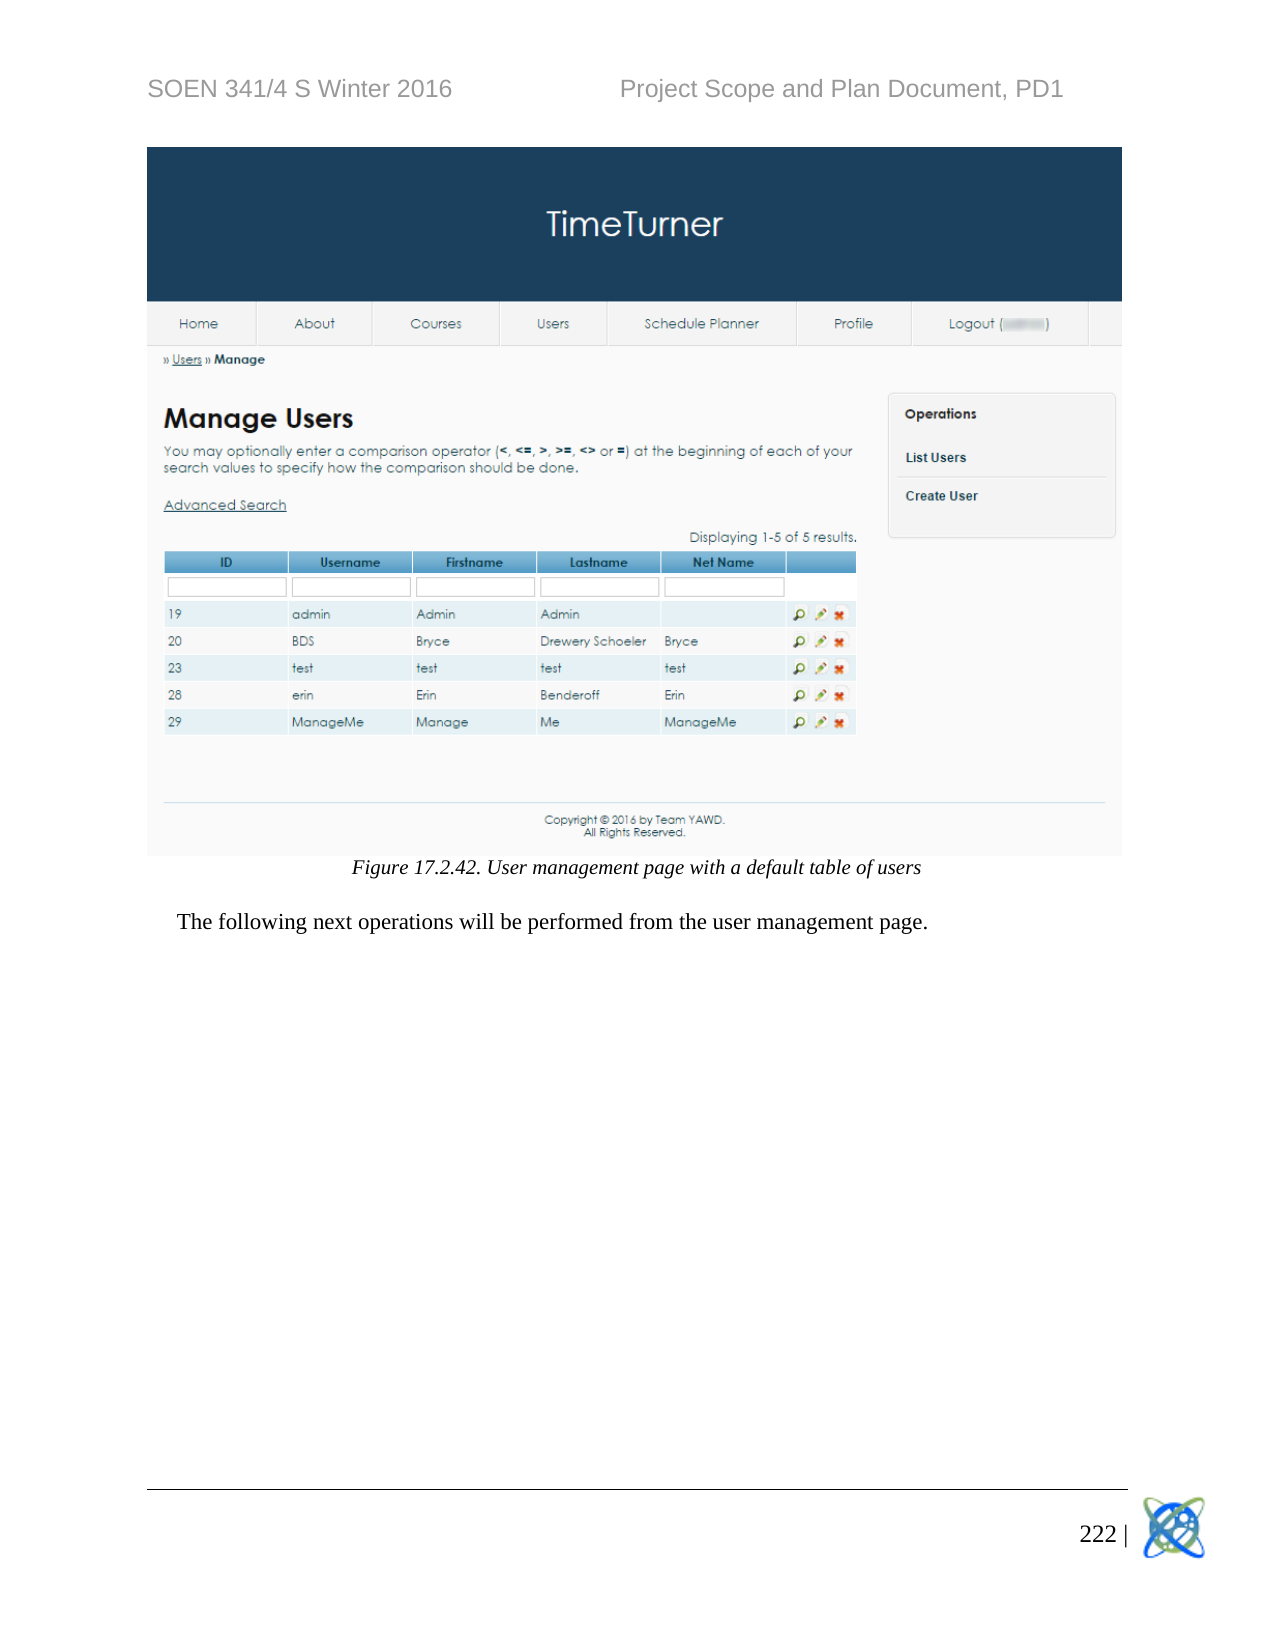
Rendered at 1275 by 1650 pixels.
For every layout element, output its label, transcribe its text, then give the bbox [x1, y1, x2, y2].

picture [1123, 1490, 1224, 1566]
picture [147, 147, 1122, 856]
text The following next operations will be performed from the user management page. [147, 908, 1128, 934]
text Figure 17.2.42. User management page with a default table of users [147, 855, 1128, 879]
